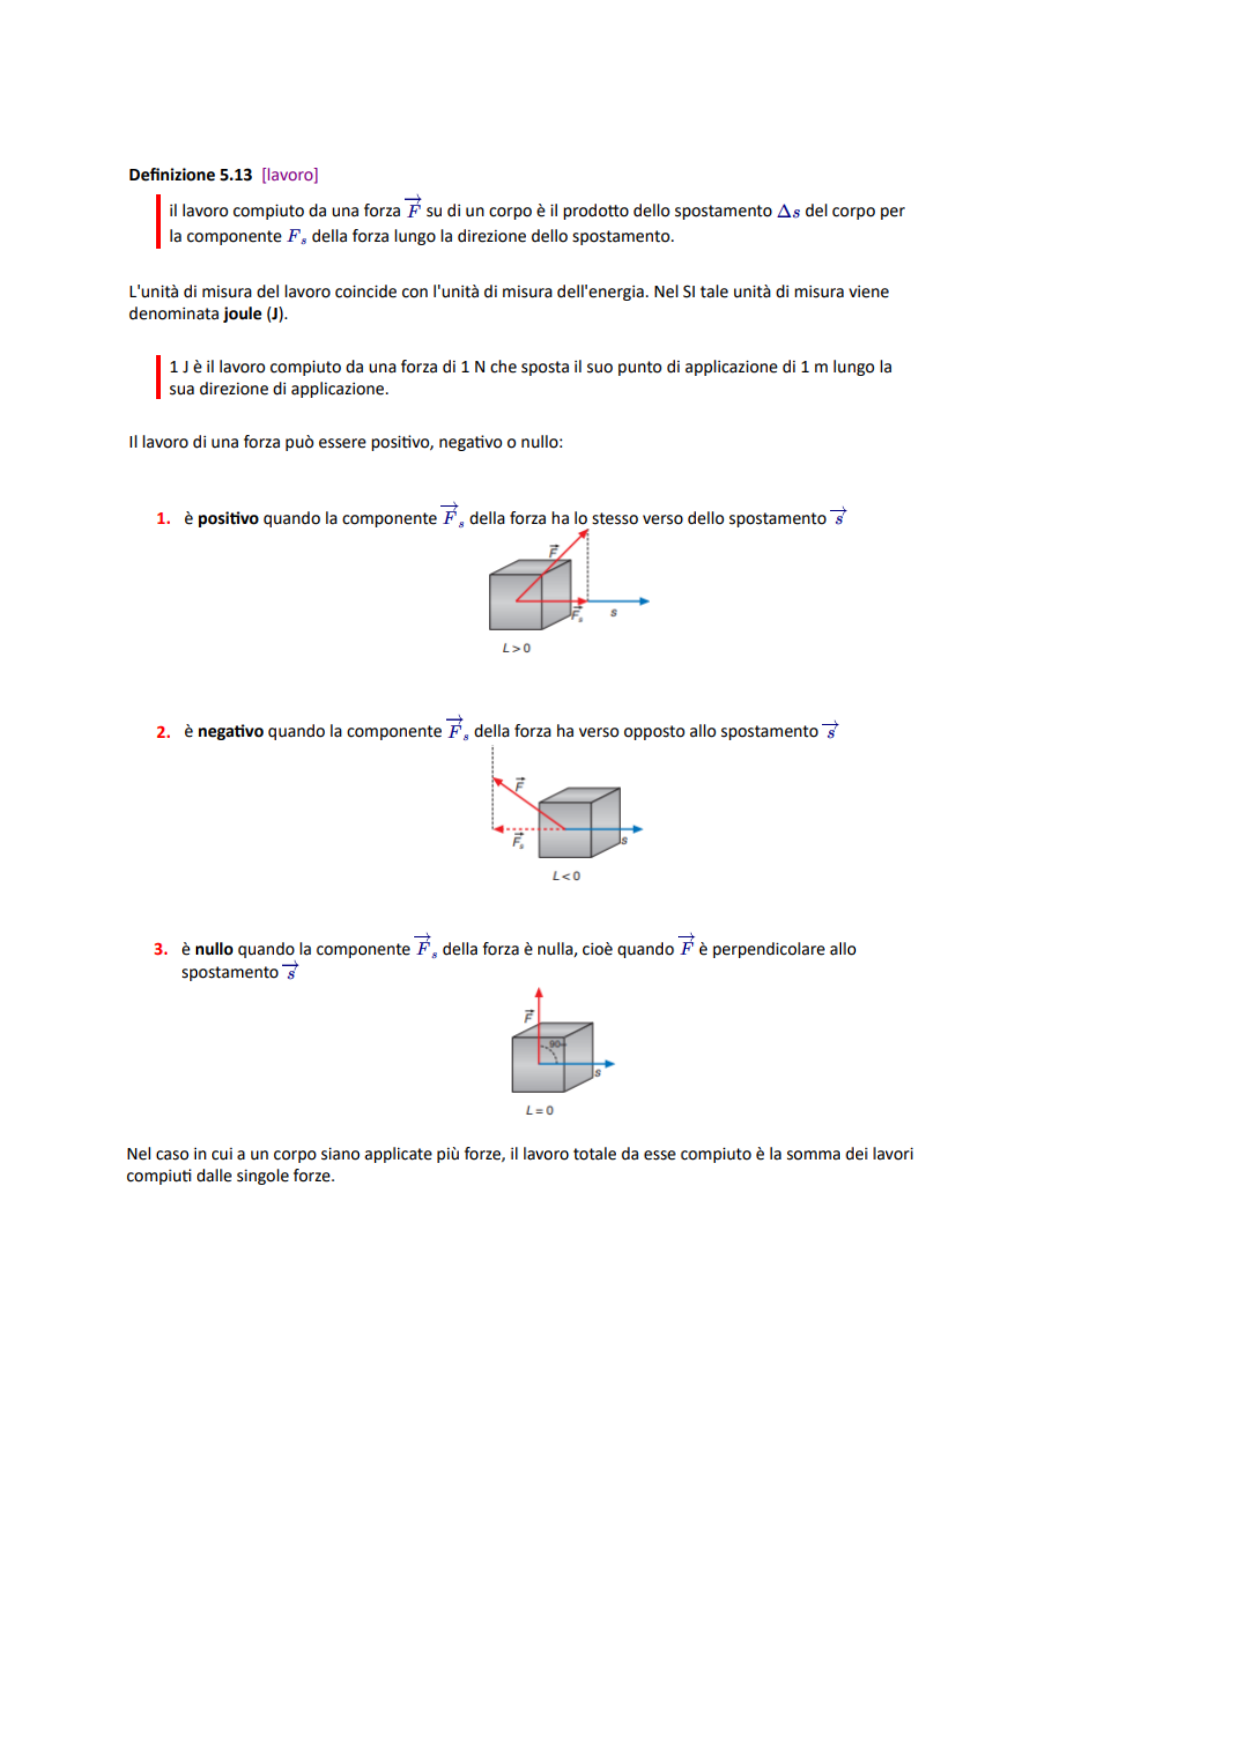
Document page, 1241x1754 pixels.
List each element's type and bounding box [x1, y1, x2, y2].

picture [118, 147, 933, 908]
picture [118, 926, 933, 1201]
